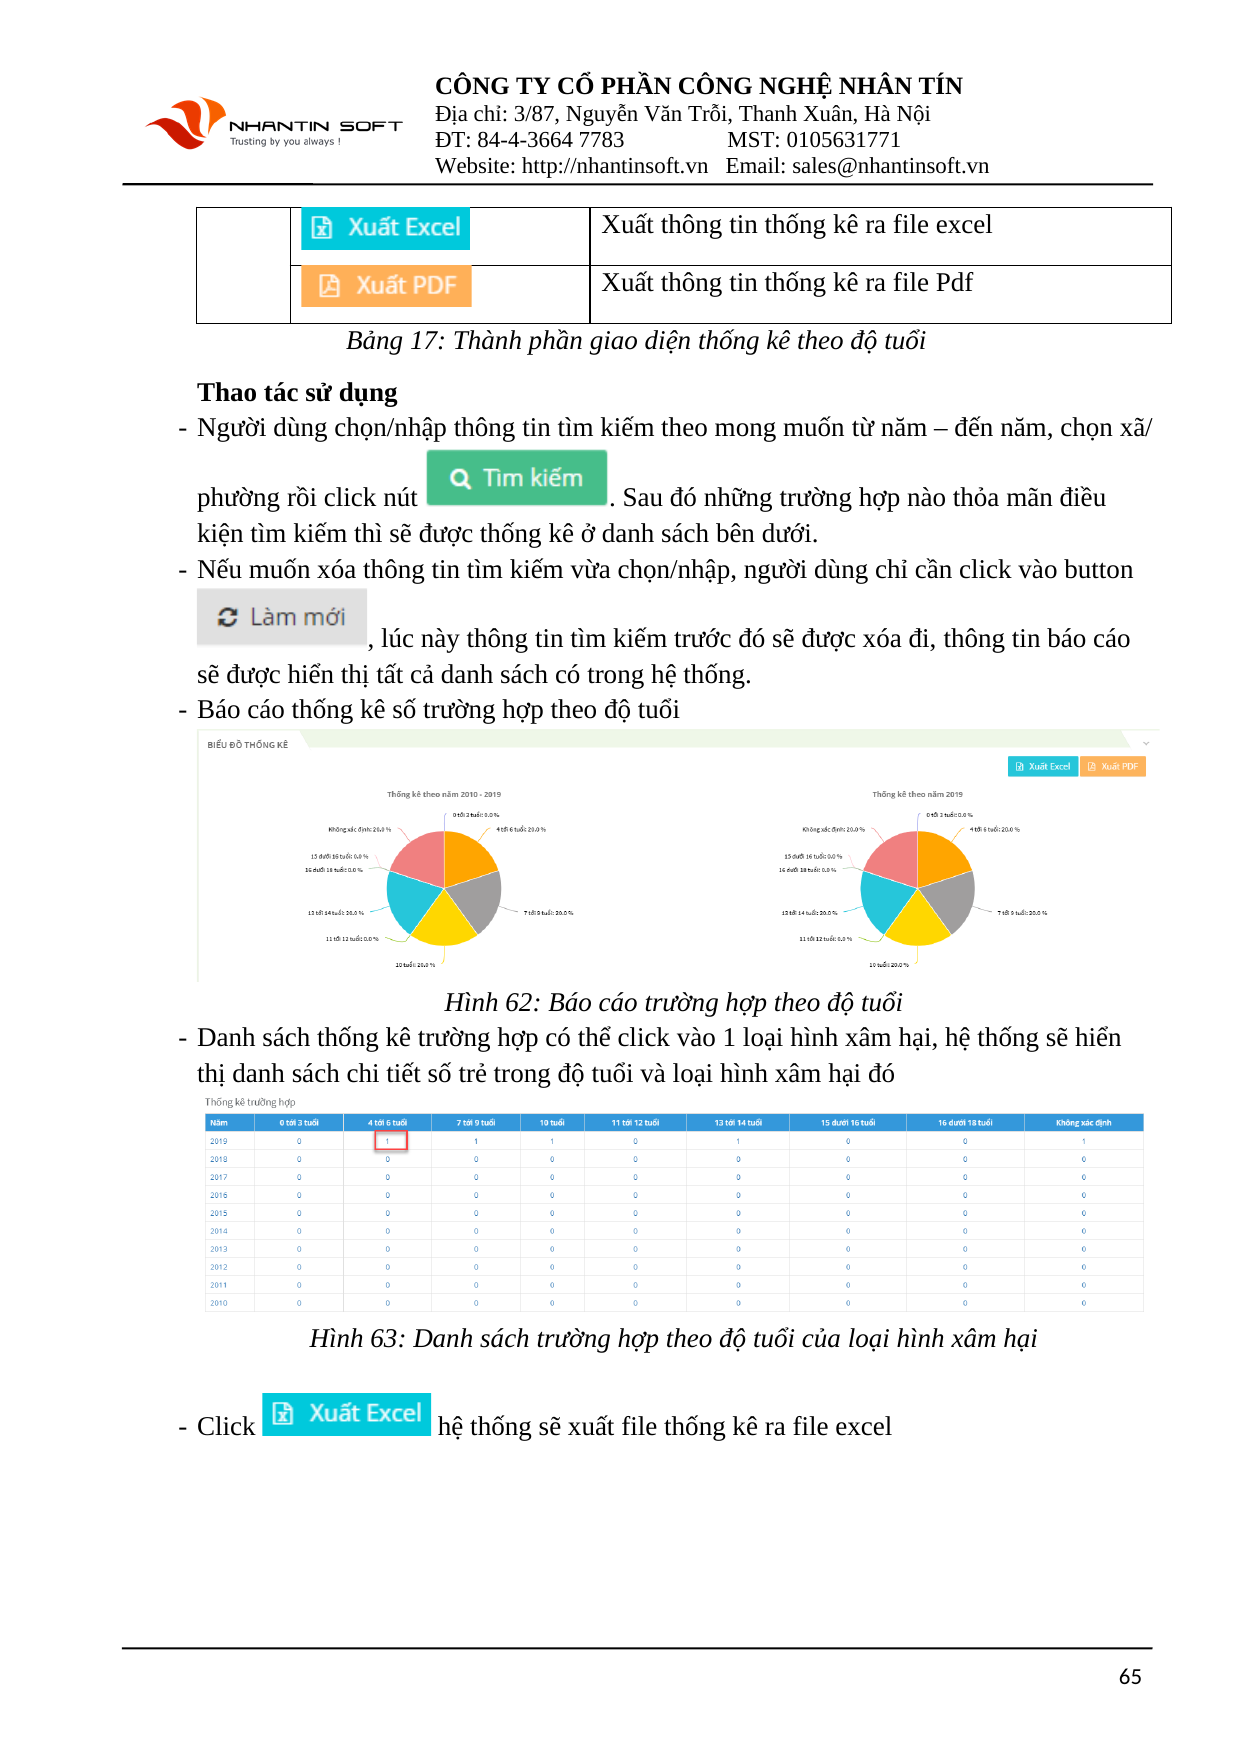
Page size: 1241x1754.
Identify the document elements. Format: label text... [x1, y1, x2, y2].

picture [262, 1393, 432, 1436]
list Báo cáo thống kê số trường hợp theo độ tuổi [178, 693, 1153, 725]
picture [424, 447, 609, 507]
picture [301, 207, 470, 250]
list Hình 62: Báo cáo trường hợp theo độ tuổi [197, 986, 1153, 1017]
picture [133, 70, 413, 176]
table_cell [291, 208, 589, 265]
table_cell Xuất thông tin thống kê ra file Pdf [591, 266, 1171, 323]
table_cell Xuất thông tin thống kê ra file excel [591, 208, 1171, 265]
list Danh sách thống kê trường hợp có thể click vào 1 loại hình xâm hại, hệ thống sẽ hiển thị danh sách chi tiết số trẻ trong độ tuổi và loại hình xâm hại đó [178, 1021, 1153, 1088]
picture [196, 588, 368, 648]
picture [196, 1092, 1153, 1318]
table_cell [291, 266, 589, 323]
list Click hệ thống sẽ xuất file thống kê ra file excel [178, 1394, 1153, 1442]
picture [196, 729, 1160, 982]
picture [301, 265, 472, 307]
list Người dùng chọn/nhập thông tin tìm kiếm theo mong muốn từ năm – đến năm, chọn xã/ phường rồi click nút . Sau đó những trường hợp nào thỏa mãn điều kiện tìm kiếm thì sẽ được thống kê ở danh sách bên dưới. [178, 411, 1153, 548]
subtitle Thao tác sử dụng [122, 376, 1153, 407]
list Hình 63: Danh sách trường hợp theo độ tuổi của loại hình xâm hại [197, 1322, 1153, 1353]
list Nếu muốn xóa thông tin tìm kiếm vừa chọn/nhập, người dùng chỉ cần click vào button , lúc này thông tin tìm kiếm trước đó sẽ được xóa đi, thông tin báo cáo sẽ được hiển thị tất cả danh sách có trong hệ thống. [178, 553, 1153, 689]
